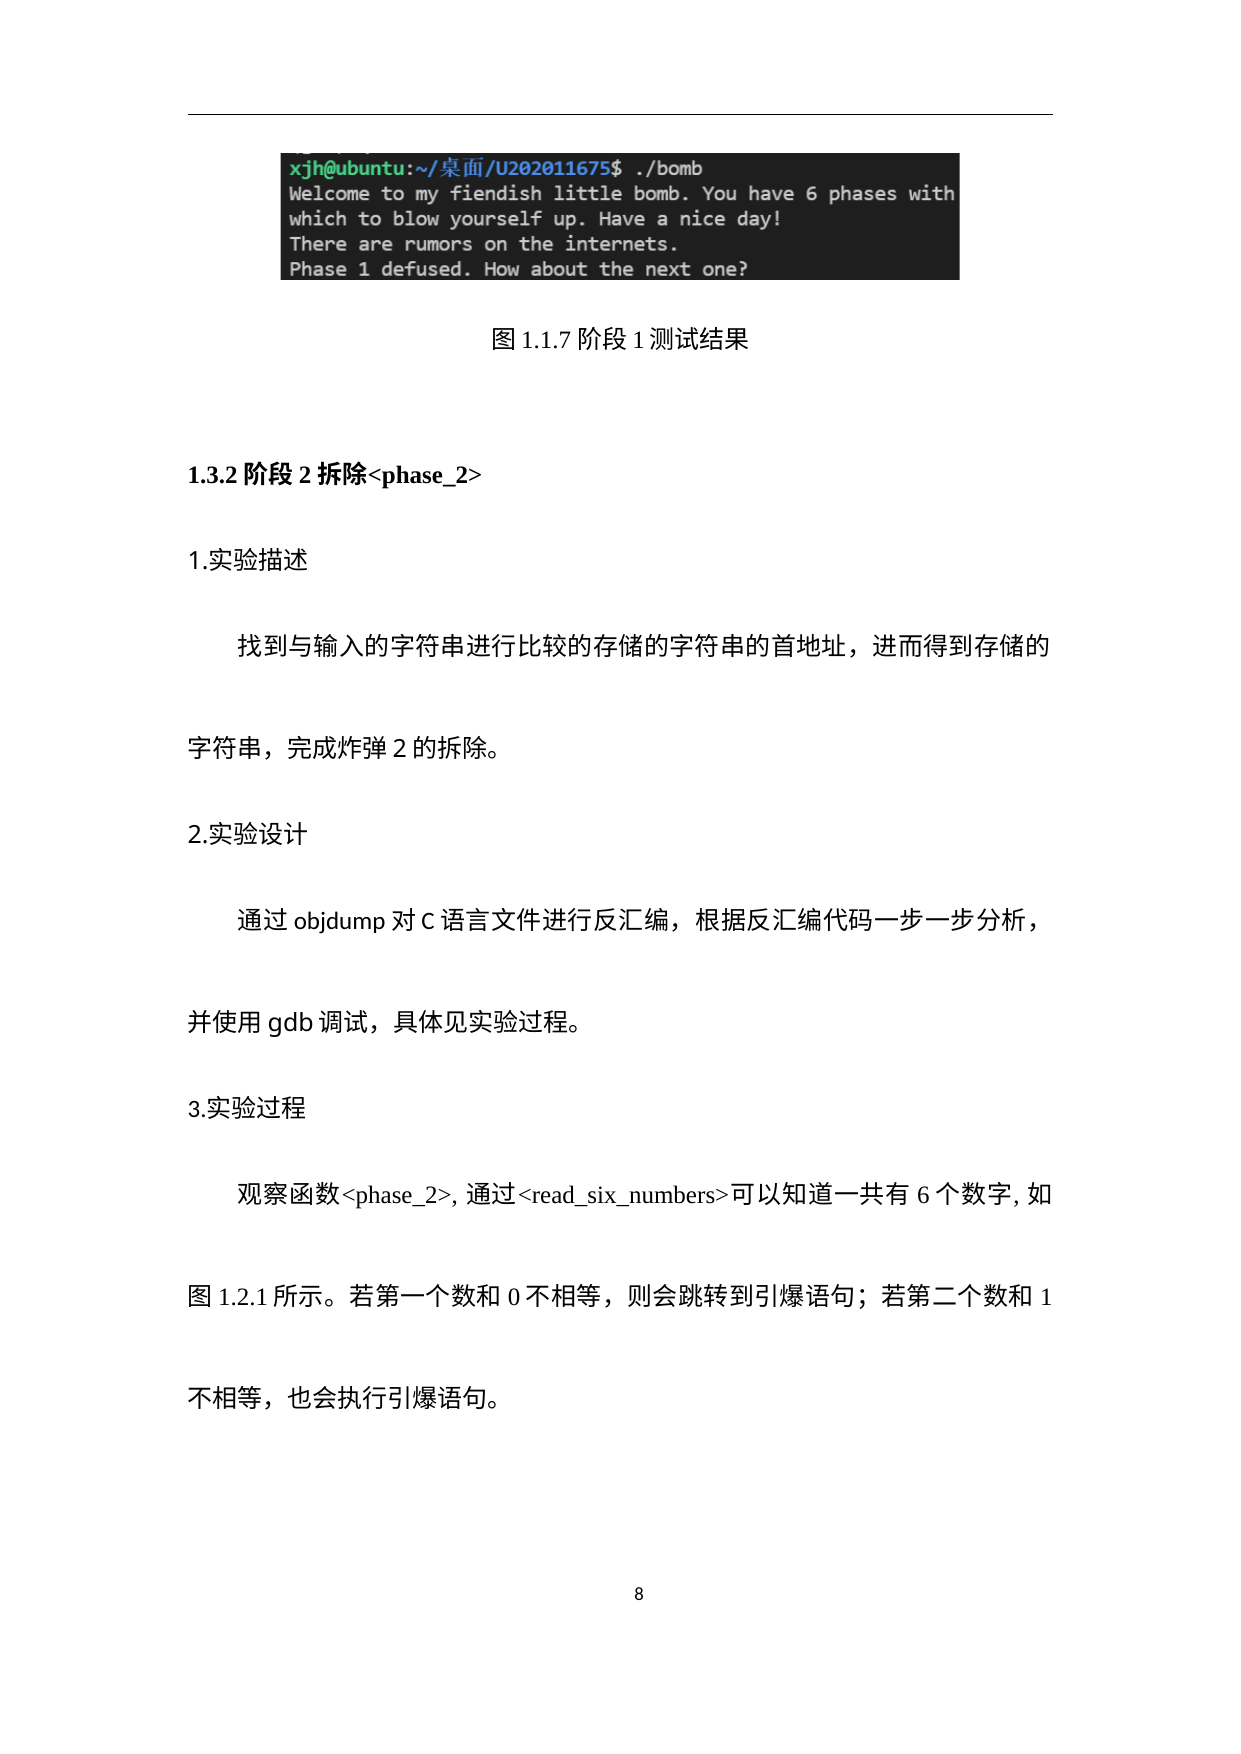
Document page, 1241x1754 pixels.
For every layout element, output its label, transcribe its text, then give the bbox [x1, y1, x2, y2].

picture [280, 153, 960, 280]
text 3.实验过程 [187, 1072, 1053, 1140]
subtitle 1.3.2 阶段2 拆除<phase_2> [187, 438, 1053, 506]
text 1.实验描述 [187, 524, 1053, 592]
text 观察函数<phase_2>, 通过<read_six_numbers>可以知道一共有6个数字, 如图1.2.1所示。若第一个数和0不相等，则会跳转到引爆语句；若第二个数和1不相等，也会执行引爆语句。 [187, 1158, 1053, 1430]
text 2.实验设计 [187, 798, 1053, 866]
text 图1.1.7 阶段1测试结果 [187, 304, 1053, 372]
text 通过objdump对C语言文件进行反汇编，根据反汇编代码一步一步分析，并使用gdb调试，具体见实验过程。 [187, 884, 1053, 1054]
text 找到与输入的字符串进行比较的存储的字符串的首地址，进而得到存储的字符串，完成炸弹2的拆除。 [187, 611, 1053, 780]
